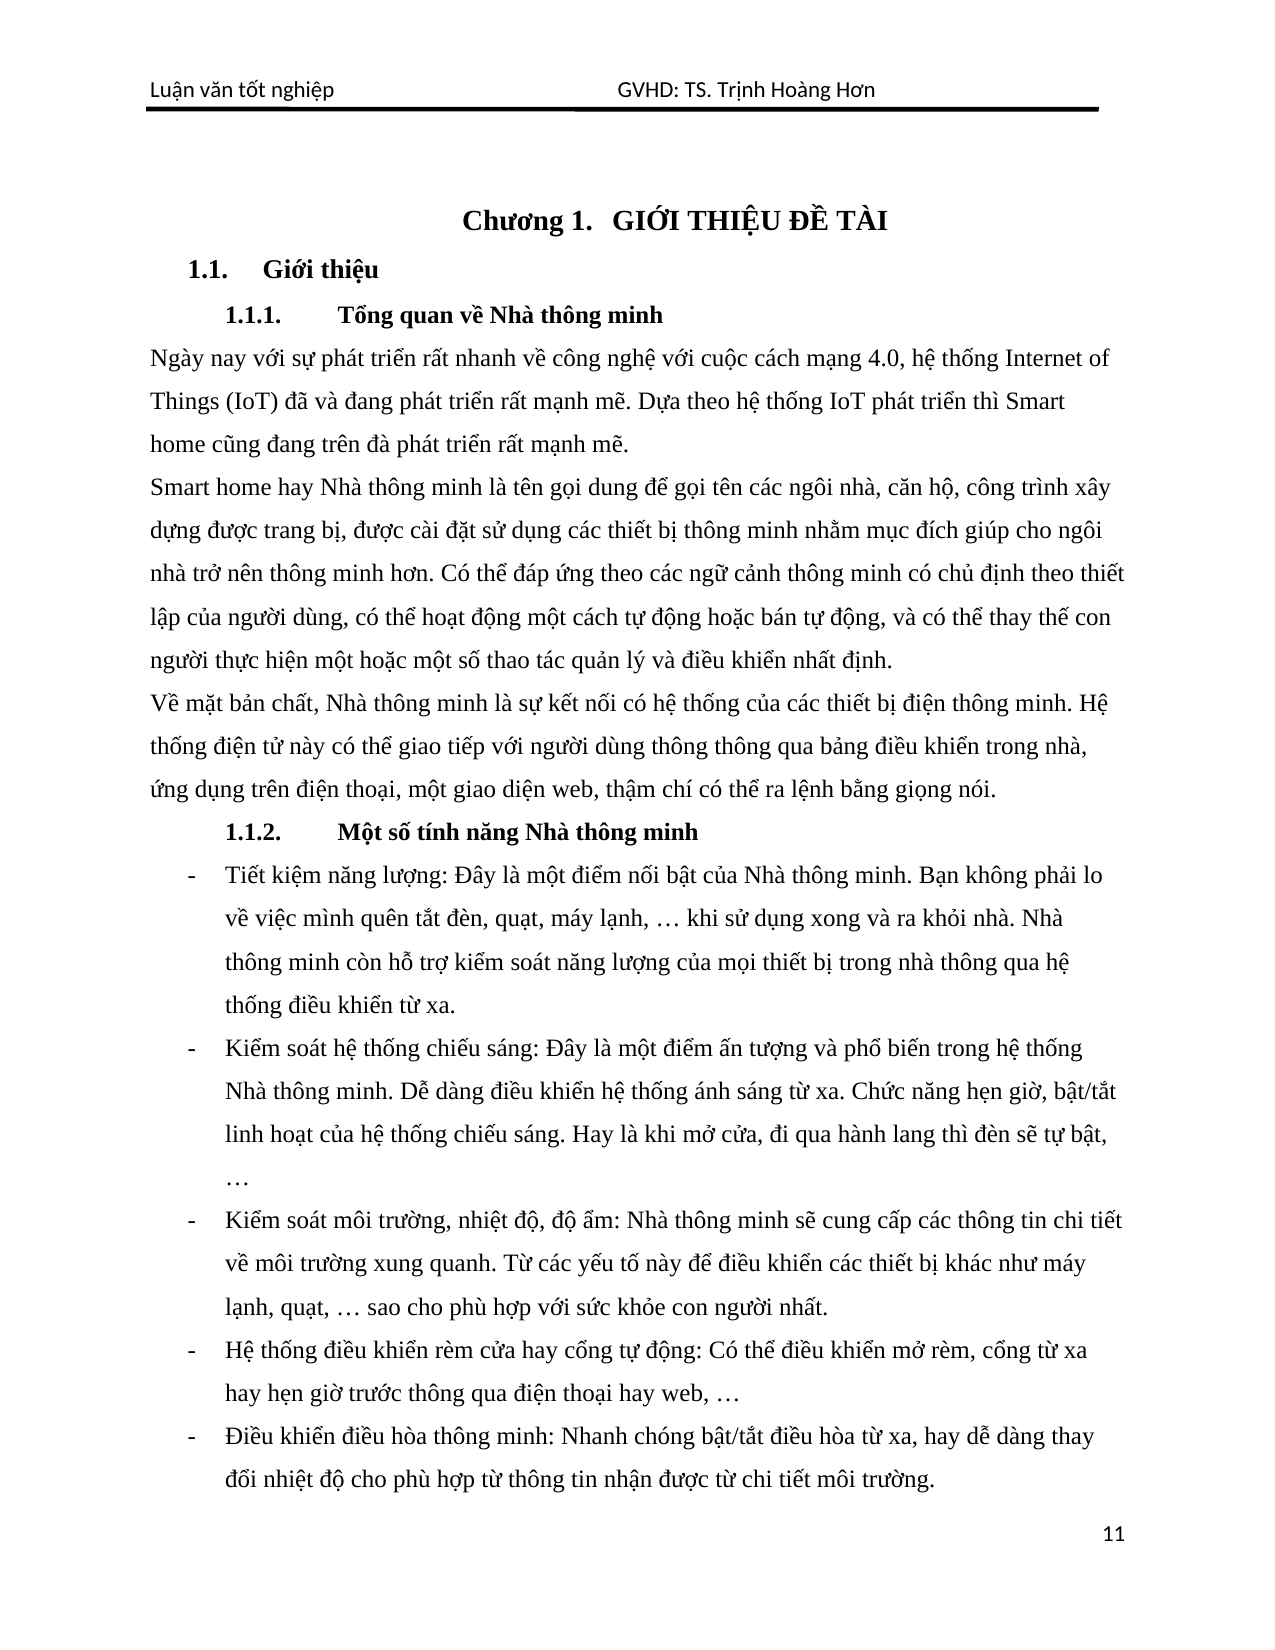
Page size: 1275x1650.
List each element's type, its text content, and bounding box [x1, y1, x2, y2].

list GIỚI THIỆU ĐỀ TÀI [225, 203, 1125, 236]
list Kiểm soát hệ thống chiếu sáng: Đây là một điểm ấn tượng và phổ biến trong hệ thống Nhà thông minh. Dễ dàng điều khiển hệ thống ánh sáng từ xa. Chức năng hẹn giờ, bật/tắt linh hoạt của hệ thống chiếu sáng. Hay là khi mở cửa, đi qua hành lang thì đèn sẽ tự bật, … [187, 1033, 1125, 1191]
text Smart home hay Nhà thông minh là tên gọi dung để gọi tên các ngôi nhà, căn hộ, công trình xây dựng được trang bị, được cài đặt sử dụng các thiết bị thông minh nhằm mục đích giúp cho ngôi nhà trở nên thông minh hơn. Có thể đáp ứng theo các ngữ cảnh thông minh có chủ định theo thiết lập của người dùng, có thể hoạt động một cách tự động hoặc bán tự động, và có thể thay thế con người thực hiện một hoặc một số thao tác quản lý và điều khiển nhất định. [150, 472, 1125, 673]
text Về mặt bản chất, Nhà thông minh là sự kết nối có hệ thống của các thiết bị điện thông minh. Hệ thống điện tử này có thể giao tiếp với người dùng thông thông qua bảng điều khiển trong nhà, ứng dụng trên điện thoại, một giao diện web, thậm chí có thể ra lệnh bằng giọng nói. [150, 688, 1125, 803]
list Tiết kiệm năng lượng: Đây là một điểm nối bật của Nhà thông minh. Bạn không phải lo về việc mình quên tắt đèn, quạt, máy lạnh, … khi sử dụng xong và ra khỏi nhà. Nhà thông minh còn hỗ trợ kiểm soát năng lượng của mọi thiết bị trong nhà thông qua hệ thống điều khiển từ xa. [187, 860, 1125, 1018]
text Ngày nay với sự phát triển rất nhanh về công nghệ với cuộc cách mạng 4.0, hệ thống Internet of Things (IoT) đã và đang phát triển rất mạnh mẽ. Dựa theo hệ thống IoT phát triển thì Smart home cũng đang trên đà phát triển rất mạnh mẽ. [150, 343, 1125, 458]
list Điều khiển điều hòa thông minh: Nhanh chóng bật/tắt điều hòa từ xa, hay dễ dàng thay đổi nhiệt độ cho phù hợp từ thông tin nhận được từ chi tiết môi trường. [187, 1421, 1125, 1493]
list Hệ thống điều khiển rèm cửa hay cổng tự động: Có thể điều khiển mở rèm, cổng từ xa hay hẹn giờ trước thông qua điện thoại hay web, … [187, 1335, 1125, 1407]
list Tổng quan về Nhà thông minh [225, 300, 1125, 328]
list Kiểm soát môi trường, nhiệt độ, độ ẩm: Nhà thông minh sẽ cung cấp các thông tin chi tiết về môi trường xung quanh. Từ các yếu tố này để điều khiển các thiết bị khác như máy lạnh, quạt, … sao cho phù hợp với sức khỏe con người nhất. [187, 1205, 1125, 1320]
list Một số tính năng Nhà thông minh [225, 817, 1125, 846]
list Giới thiệu [187, 253, 1125, 284]
